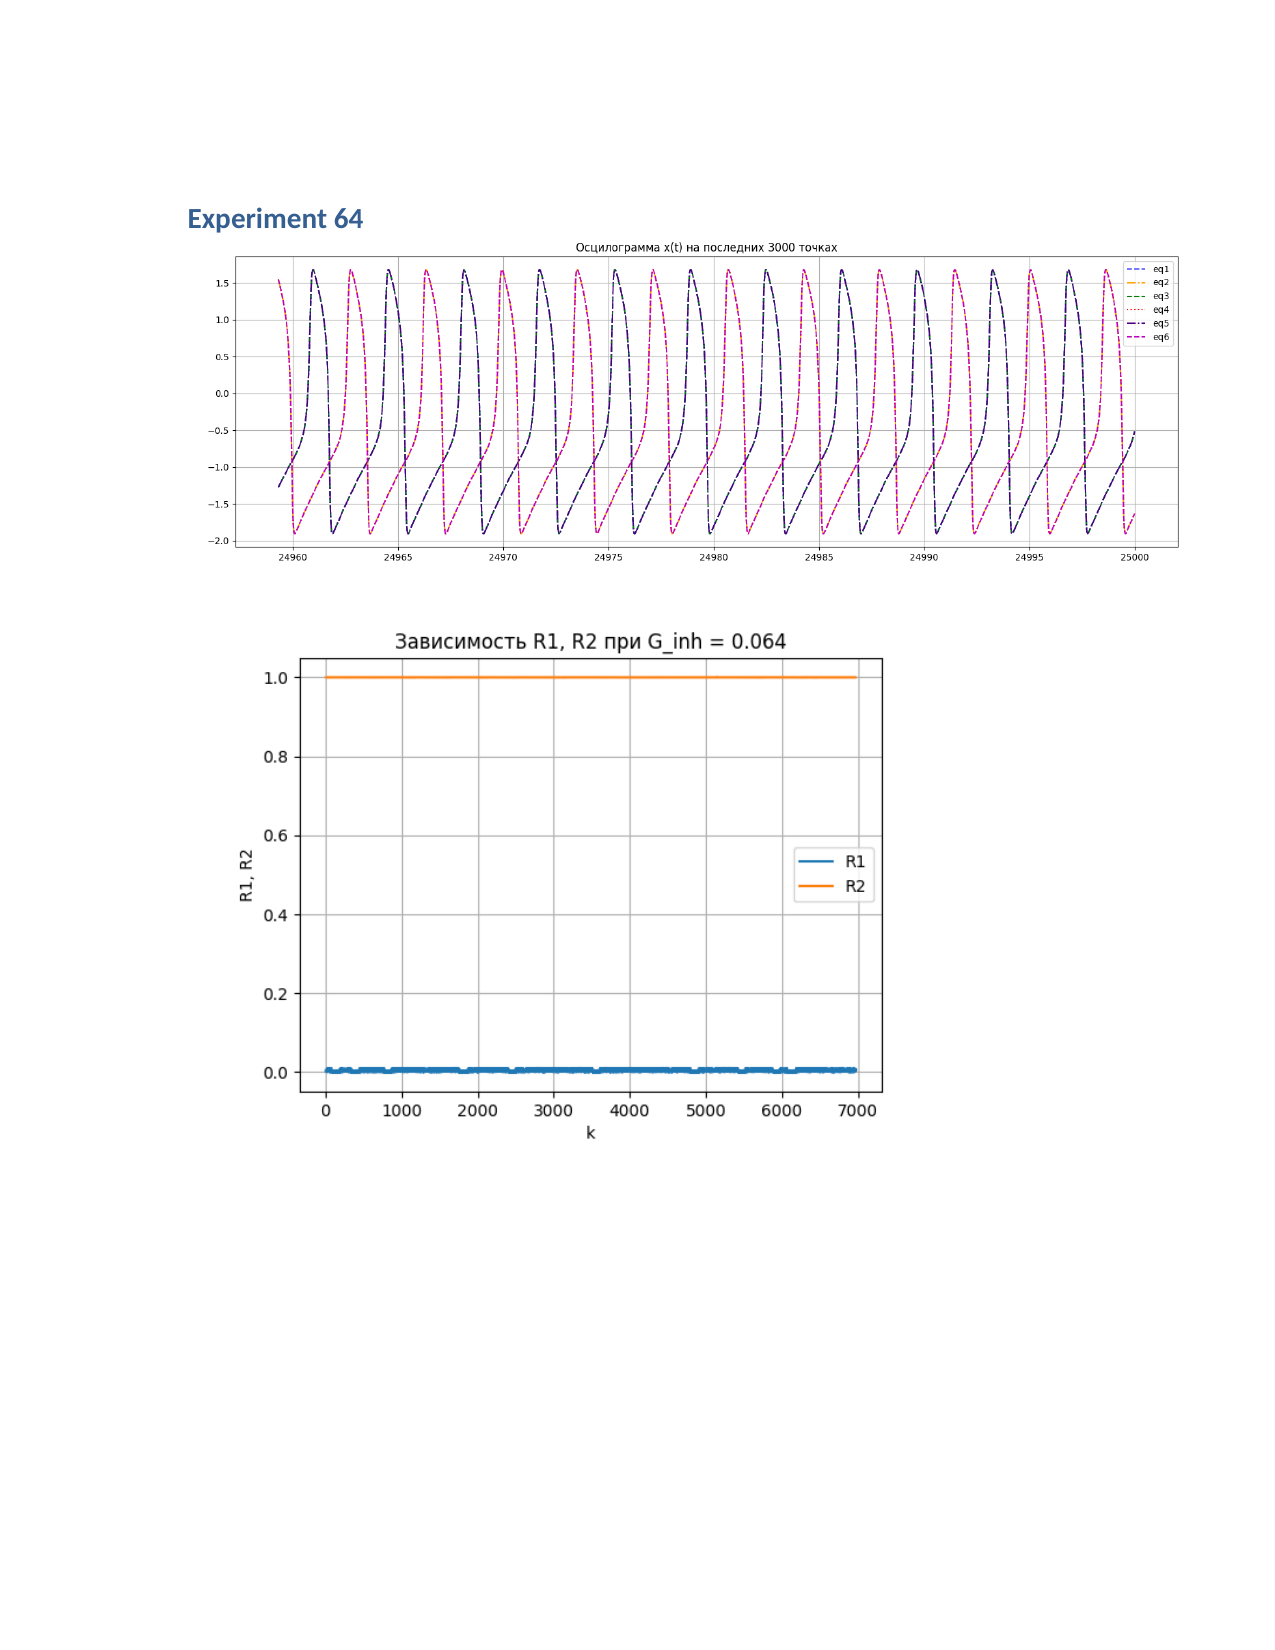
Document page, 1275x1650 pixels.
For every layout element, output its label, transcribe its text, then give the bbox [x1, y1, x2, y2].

subtitle Experiment 64 [187, 200, 1087, 236]
picture [206, 590, 957, 1154]
picture [206, 241, 1182, 566]
